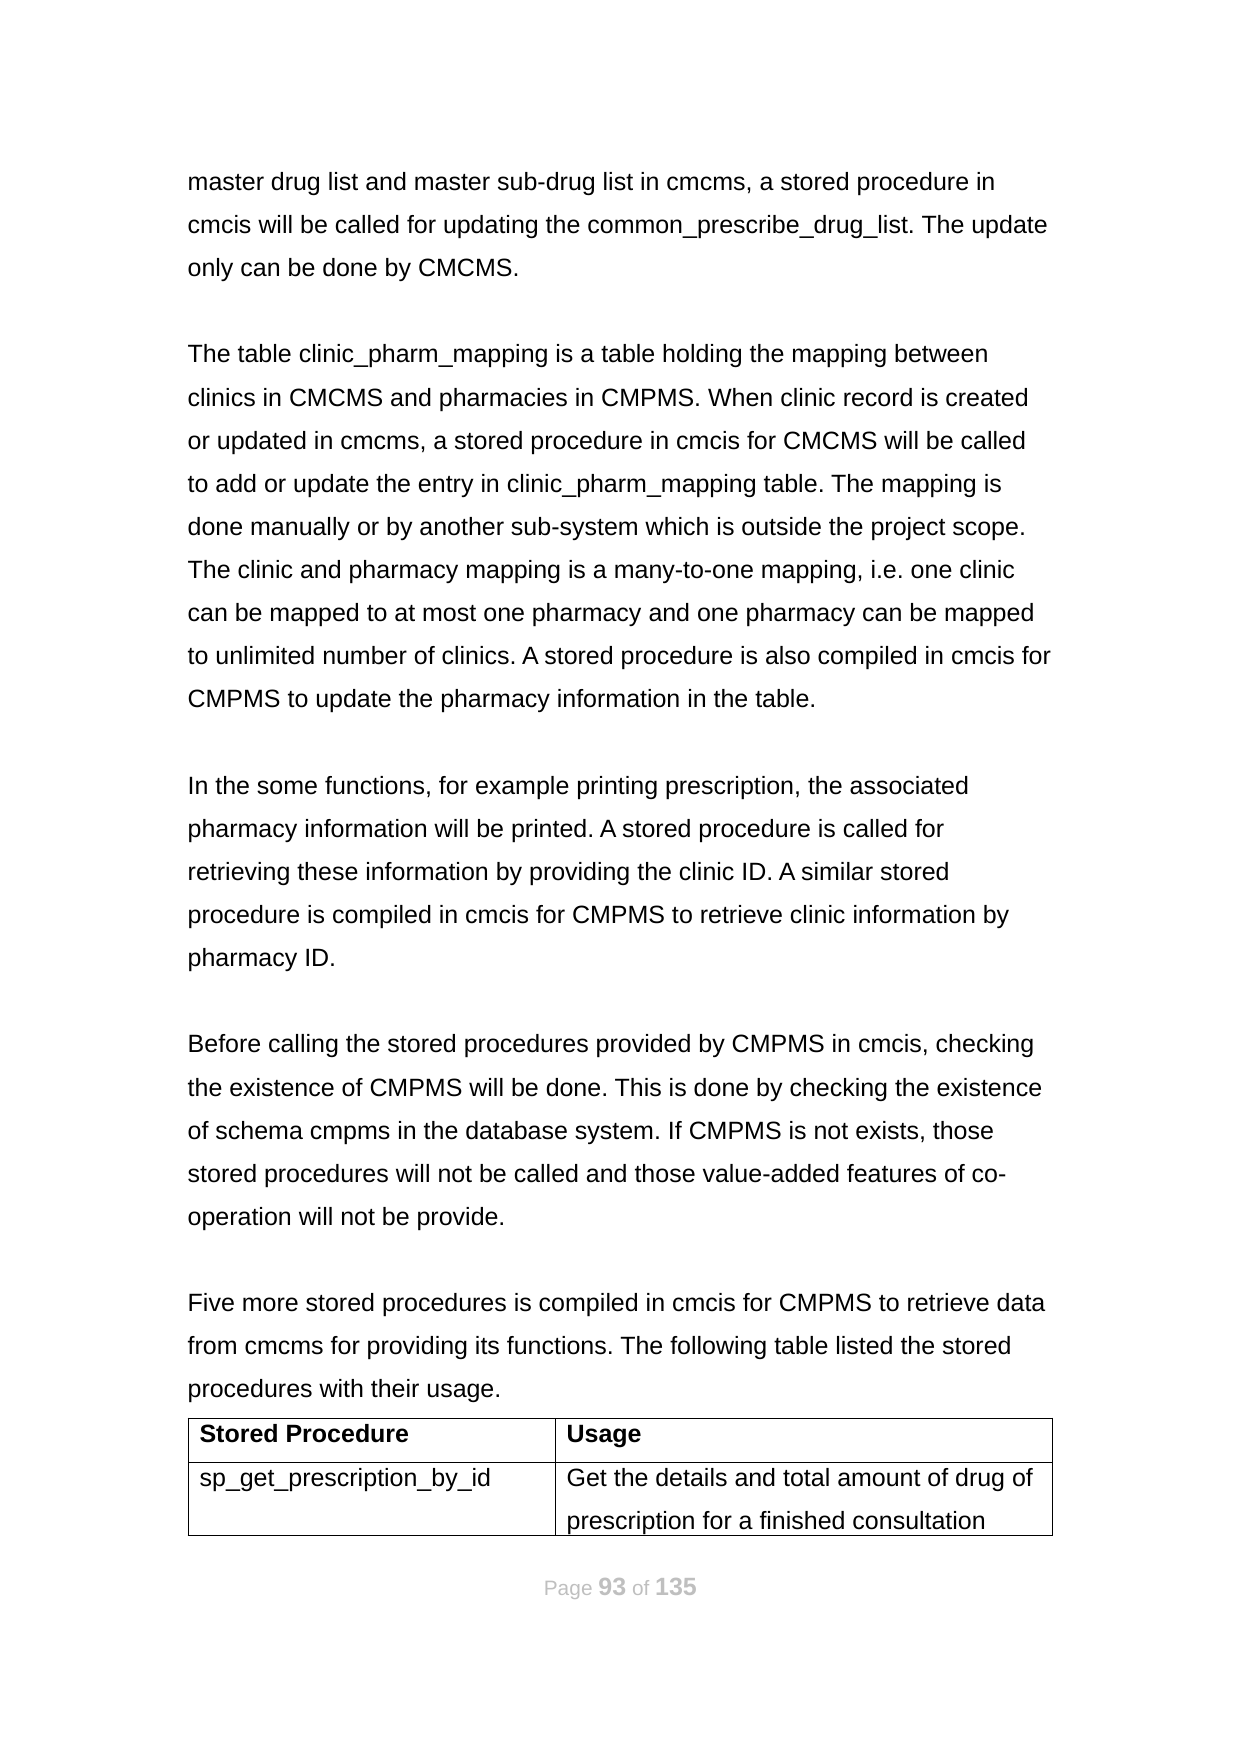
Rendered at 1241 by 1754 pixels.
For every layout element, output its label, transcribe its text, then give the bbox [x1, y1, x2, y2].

text The table clinic_pharm_mapping is a table holding the mapping between clinics in CMCMS and pharmacies in CMPMS. When clinic record is created or updated in cmcms, a stored procedure in cmcis for CMCMS will be called to add or update the entry in clinic_pharm_mapping table. The mapping is done manually or by another sub-system which is outside the project scope. The clinic and pharmacy mapping is a many-to-one mapping, i.e. one clinic can be mapped to at most one pharmacy and one pharmacy can be mapped to unlimited number of clinics. A stored procedure is also compiled in cmcis for CMPMS to update the pharmacy information in the table. [187, 339, 1053, 713]
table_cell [556, 1463, 1052, 1534]
table_cell sp_get_prescription_by_id [189, 1463, 555, 1534]
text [187, 167, 1053, 282]
text In the some functions, for example printing prescription, the associated pharmacy information will be printed. A stored procedure is called for retrieving these information by providing the clinic ID. A similar stored procedure is compiled in cmcis for CMPMS to retrieve clinic information by pharmacy ID. [187, 771, 1053, 972]
table_header Stored Procedure [189, 1419, 555, 1462]
table_header Usage [556, 1419, 1052, 1462]
text Before calling the stored procedures provided by CMPMS in cmcis, checking the existence of CMPMS will be done. This is done by checking the existence of schema cmpms in the database system. If CMPMS is not exists, those stored procedures will not be called and those value-added features of co-operation will not be provide. [187, 1029, 1053, 1231]
text Five more stored procedures is compiled in cmcis for CMPMS to retrieve data from cmcms for providing its functions. The following table listed the stored procedures with their usage. [187, 1288, 1053, 1403]
